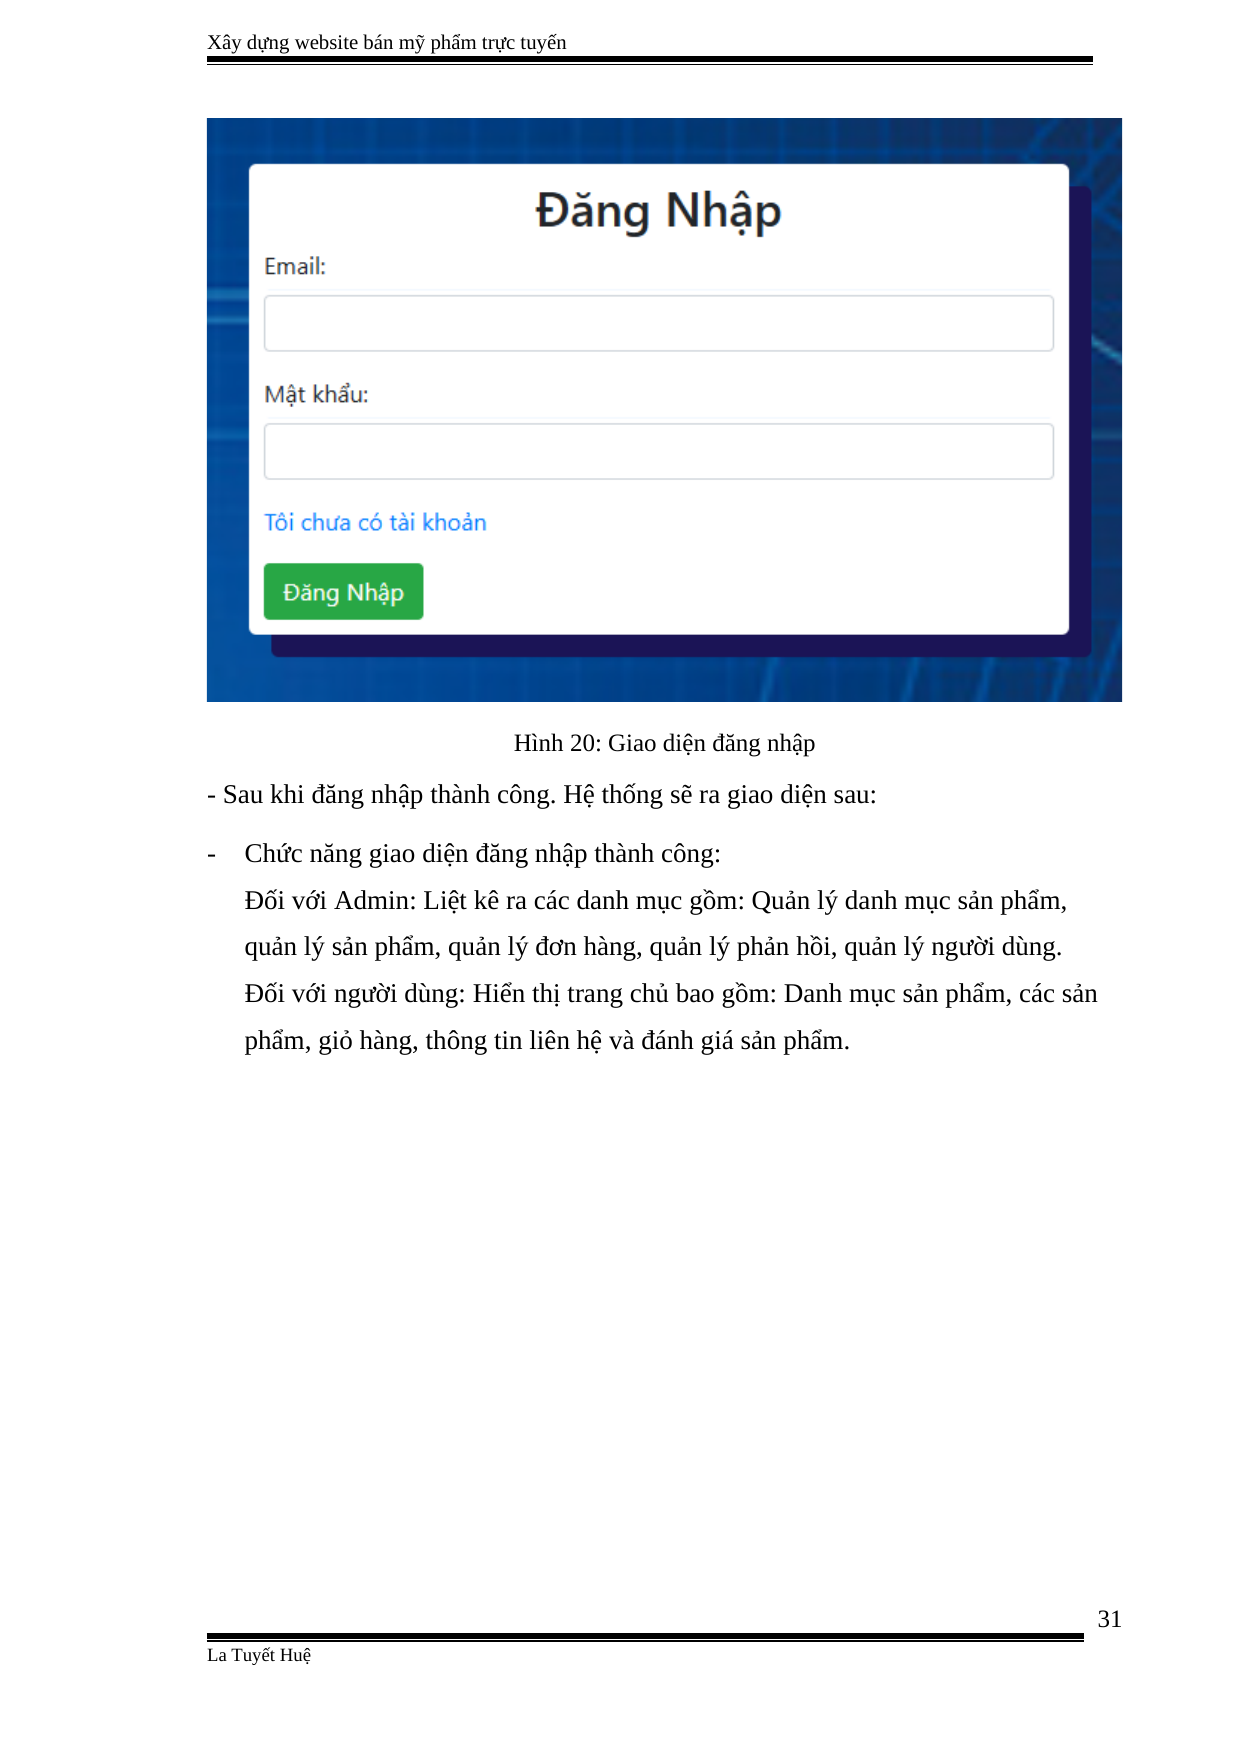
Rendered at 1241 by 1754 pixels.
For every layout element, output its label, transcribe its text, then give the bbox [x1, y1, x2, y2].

picture [206, 118, 1123, 702]
list Đối với Admin: Liệt kê ra các danh mục gồm: Quản lý danh mục sản phẩm, quản lý sản phẩm, quản lý đơn hàng, quản lý phản hồi, quản lý người dùng. [244, 884, 1122, 962]
text Hình 20: Giao diện đăng nhập [207, 728, 1122, 757]
list Chức năng giao diện đăng nhập thành công: [207, 837, 1122, 868]
list Đối với người dùng: Hiển thị trang chủ bao gồm: Danh mục sản phẩm, các sản phẩm, giỏ hàng, thông tin liên hệ và đánh giá sản phẩm. [244, 977, 1122, 1055]
text - Sau khi đăng nhập thành công. Hệ thống sẽ ra giao diện sau: [207, 778, 1122, 809]
